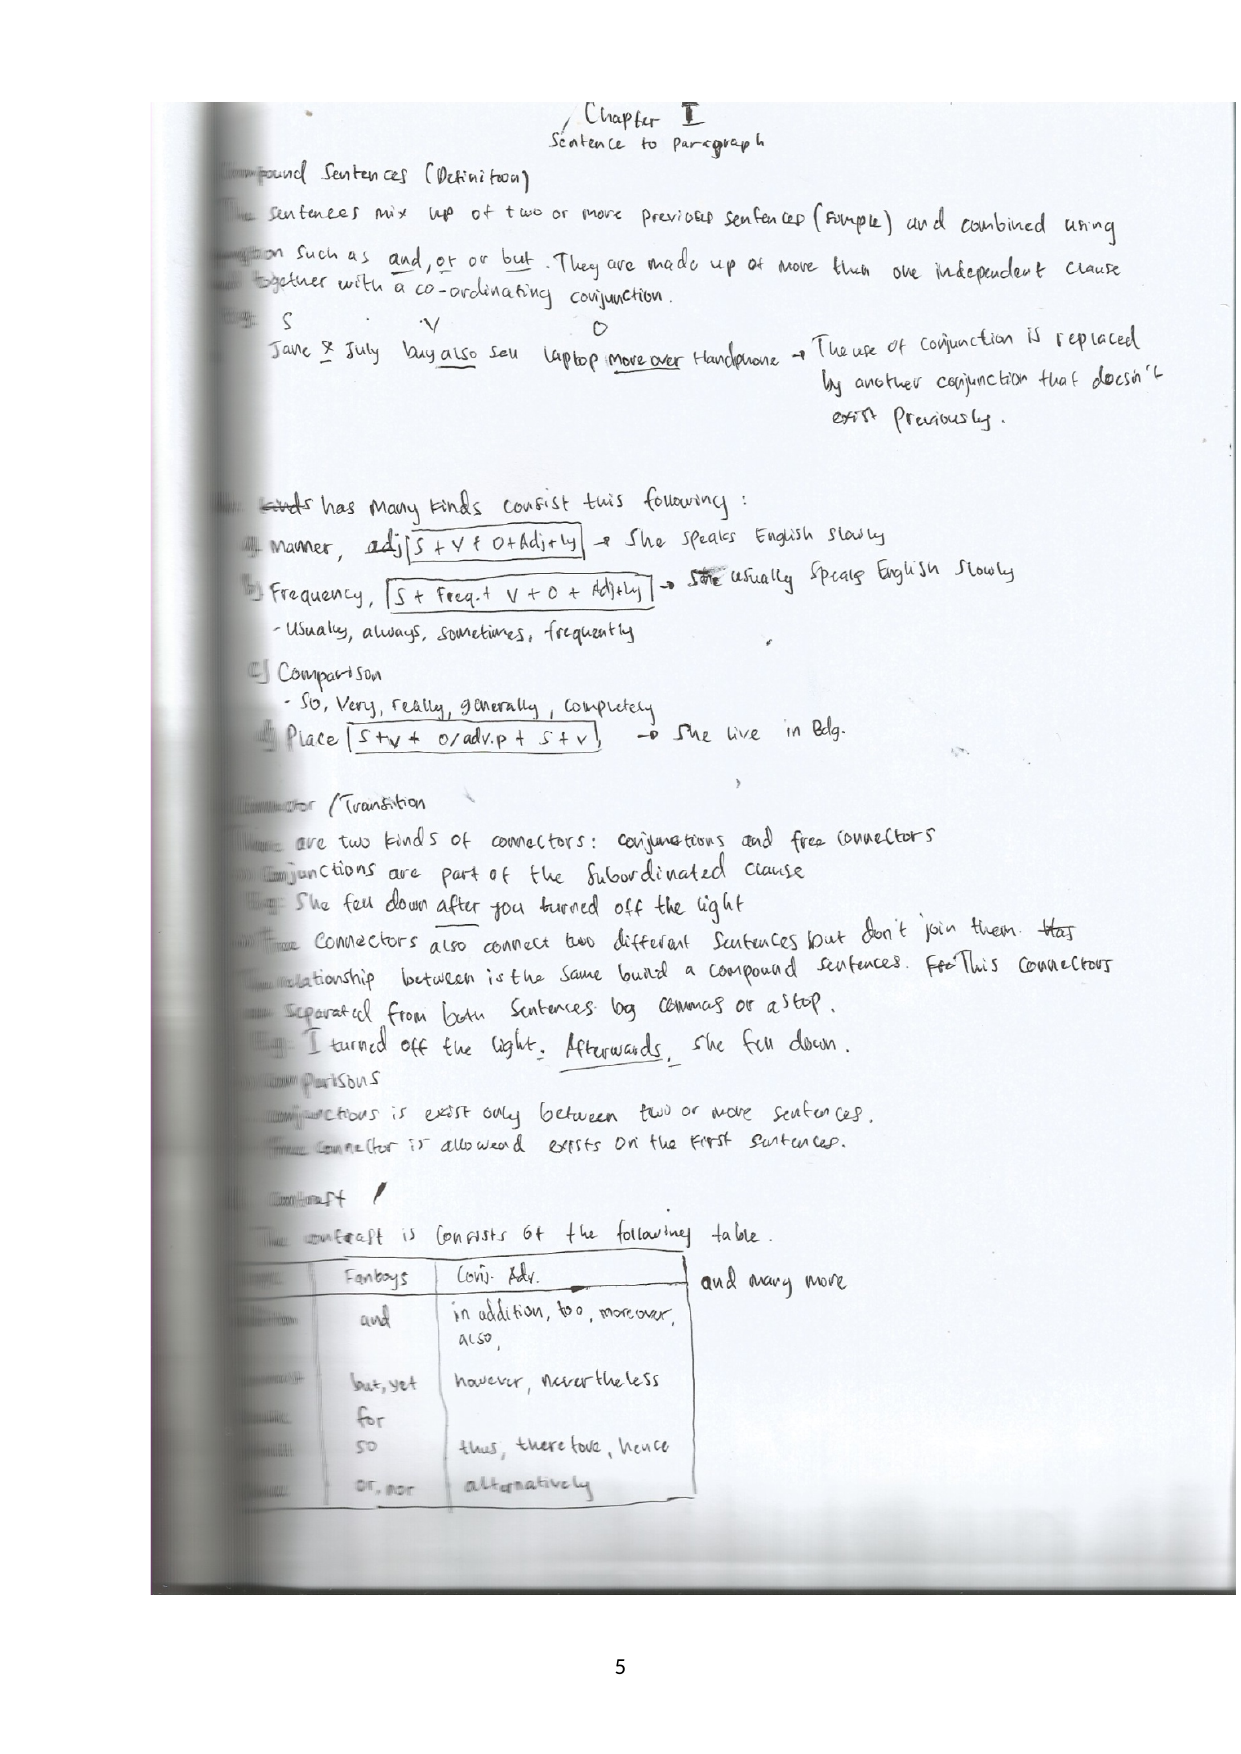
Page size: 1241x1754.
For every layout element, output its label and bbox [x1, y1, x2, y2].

picture [152, 103, 1235, 1593]
